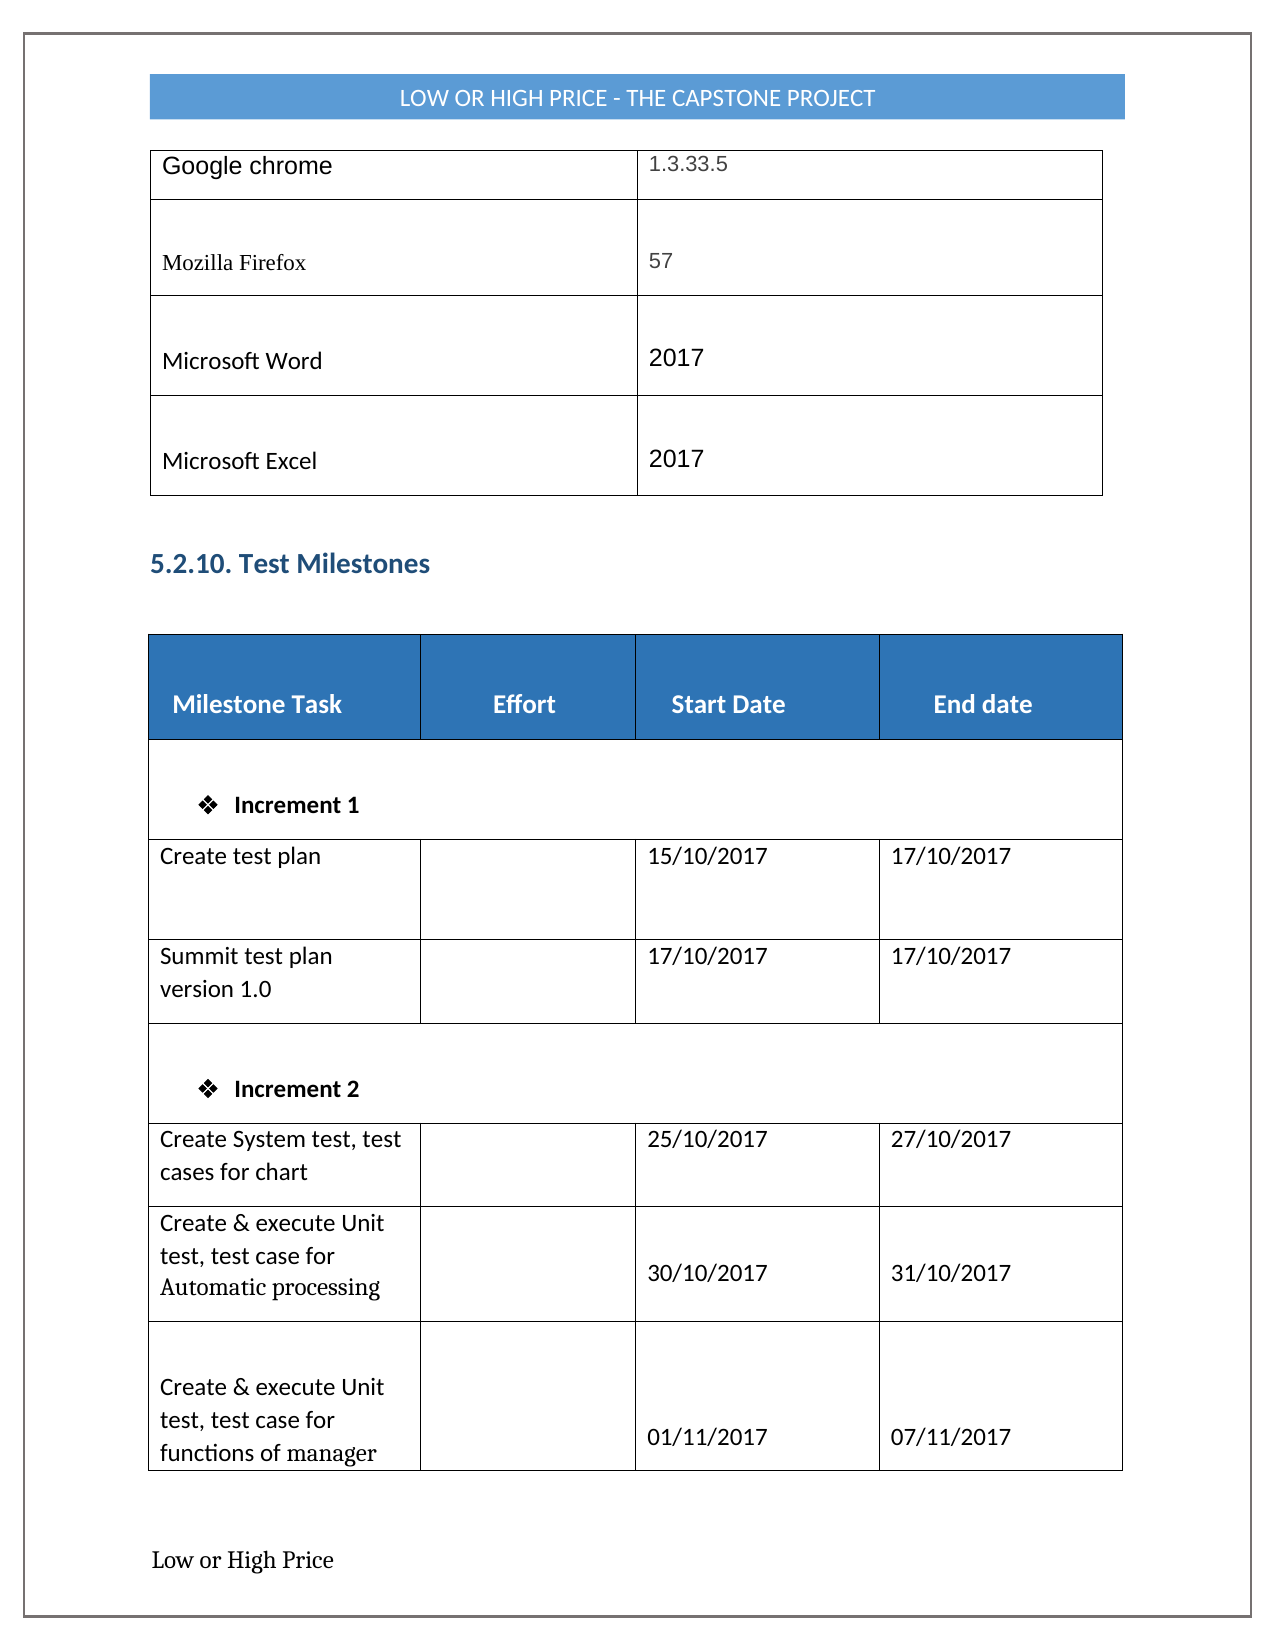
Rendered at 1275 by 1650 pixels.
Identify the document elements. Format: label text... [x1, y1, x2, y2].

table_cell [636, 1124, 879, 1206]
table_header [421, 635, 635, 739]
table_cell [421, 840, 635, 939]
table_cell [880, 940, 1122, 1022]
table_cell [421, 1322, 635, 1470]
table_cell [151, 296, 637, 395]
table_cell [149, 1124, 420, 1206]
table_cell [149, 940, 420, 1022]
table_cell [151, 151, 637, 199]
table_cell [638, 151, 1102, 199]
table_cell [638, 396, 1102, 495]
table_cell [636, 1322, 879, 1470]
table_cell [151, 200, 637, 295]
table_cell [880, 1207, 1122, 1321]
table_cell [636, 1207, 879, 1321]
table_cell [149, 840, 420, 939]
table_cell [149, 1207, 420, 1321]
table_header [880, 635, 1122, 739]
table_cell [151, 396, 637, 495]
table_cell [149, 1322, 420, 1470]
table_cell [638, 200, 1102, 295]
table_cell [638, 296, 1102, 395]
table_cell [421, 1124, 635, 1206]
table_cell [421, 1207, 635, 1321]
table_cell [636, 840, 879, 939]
subtitle 5.2.10. Test Milestones [150, 546, 1125, 581]
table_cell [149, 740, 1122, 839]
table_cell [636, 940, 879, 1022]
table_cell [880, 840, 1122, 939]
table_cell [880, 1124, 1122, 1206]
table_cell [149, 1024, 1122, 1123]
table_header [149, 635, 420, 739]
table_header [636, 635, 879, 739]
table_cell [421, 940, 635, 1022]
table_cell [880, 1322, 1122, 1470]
